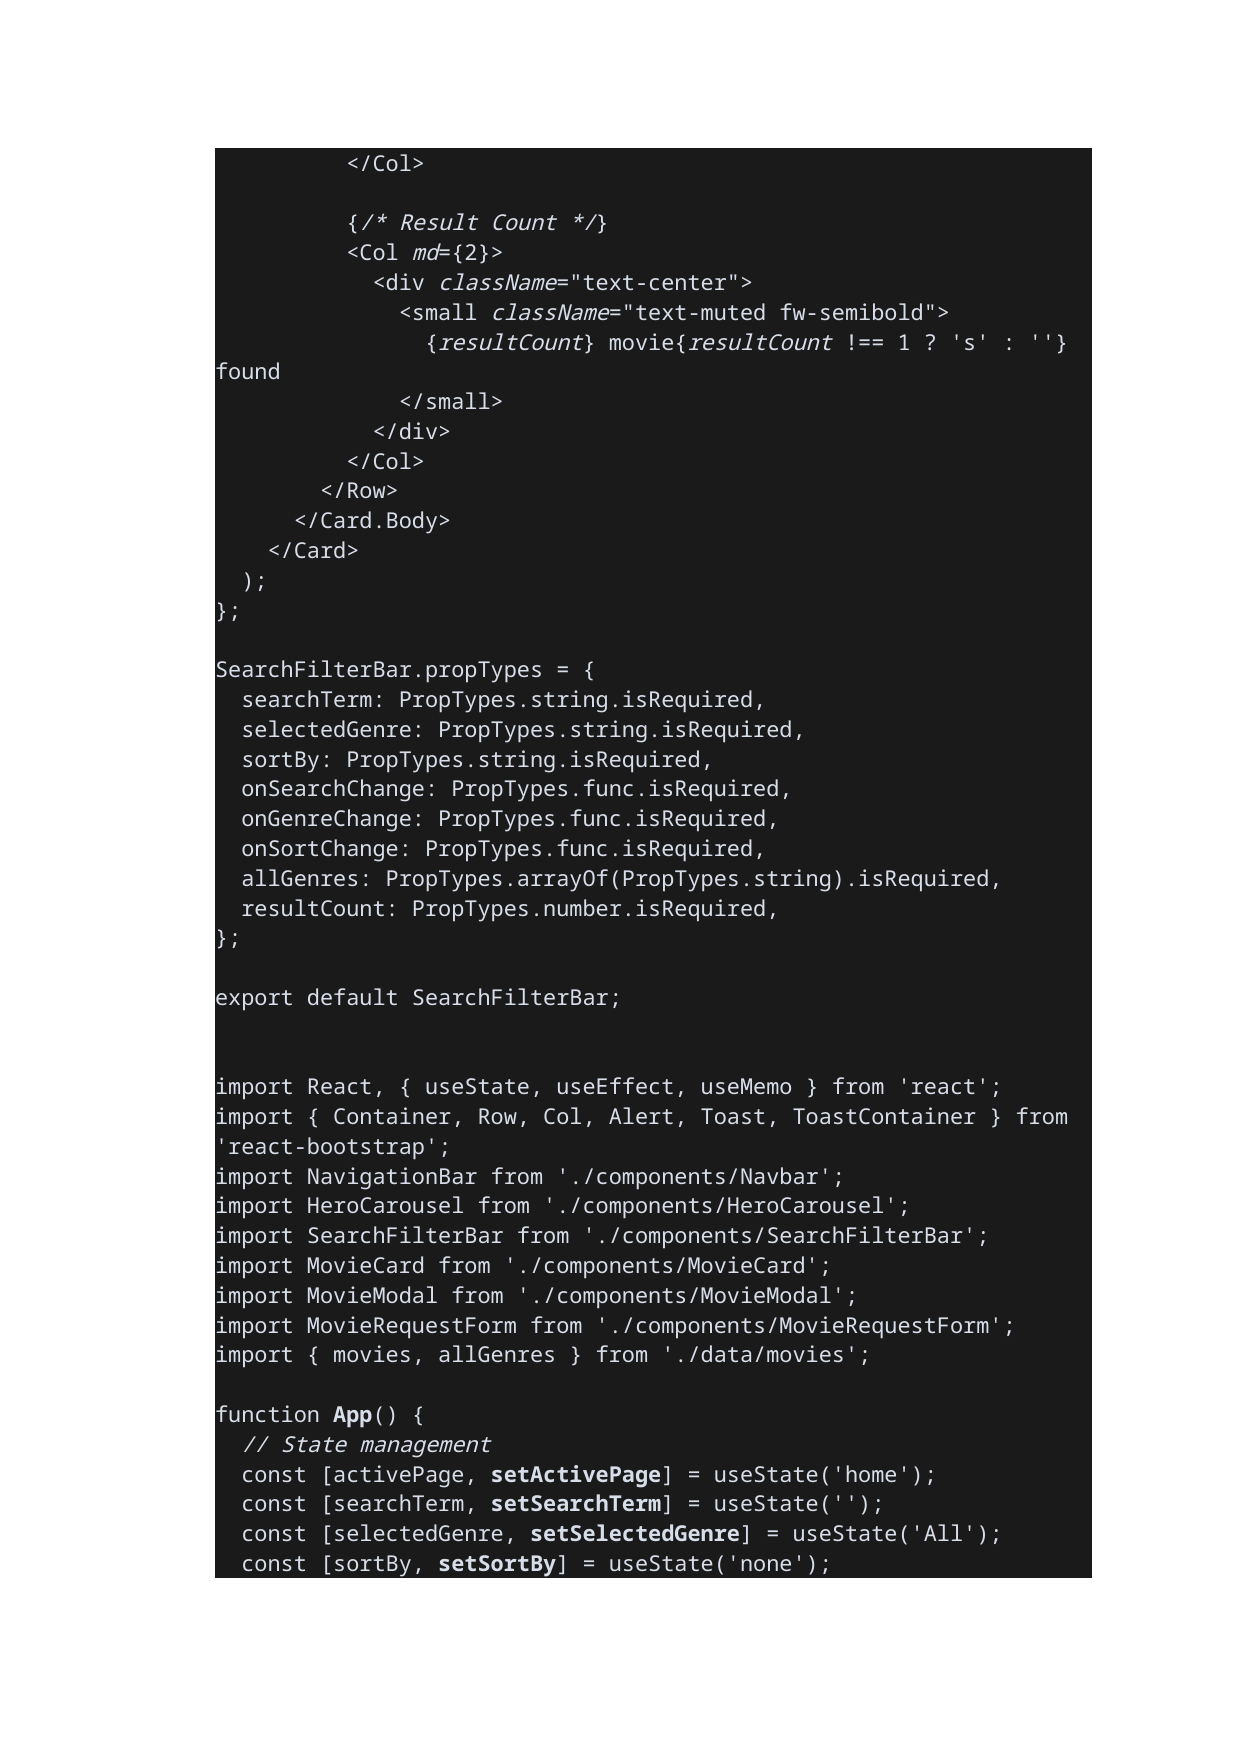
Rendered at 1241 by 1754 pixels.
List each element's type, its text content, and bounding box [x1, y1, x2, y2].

text const [selectedGenre, setSelectedGenre] = useState('All'); [215, 1518, 1092, 1548]
text {resultCount} movie{resultCount !== 1 ? 's' : ''} found [215, 326, 1092, 386]
text selectedGenre: PropTypes.string.isRequired, [215, 714, 1092, 743]
text </Col> [215, 148, 1092, 177]
text {/* Result Count */} [215, 207, 1092, 237]
text </Row> [215, 475, 1092, 505]
text import NavigationBar from './components/Navbar'; [215, 1161, 1092, 1190]
text import MovieRequestForm from './components/MovieRequestForm'; [215, 1309, 1092, 1339]
text resultCount: PropTypes.number.isRequired, [215, 892, 1092, 922]
text allGenres: PropTypes.arrayOf(PropTypes.string).isRequired, [215, 863, 1092, 892]
text </small> [215, 386, 1092, 416]
text const [activePage, setActivePage] = useState('home'); [215, 1458, 1092, 1488]
text import MovieModal from './components/MovieModal'; [215, 1280, 1092, 1309]
text }; [215, 922, 1092, 952]
text onGenreChange: PropTypes.func.isRequired, [215, 803, 1092, 833]
text <div className="text-center"> [215, 267, 1092, 297]
text <small className="text-muted fw-semibold"> [215, 297, 1092, 326]
text onSortChange: PropTypes.func.isRequired, [215, 833, 1092, 863]
text import HeroCarousel from './components/HeroCarousel'; [215, 1190, 1092, 1220]
text onSearchChange: PropTypes.func.isRequired, [215, 773, 1092, 803]
text </Card.Body> [215, 505, 1092, 535]
text export default SearchFilterBar; [215, 982, 1092, 1012]
text </Col> [215, 446, 1092, 475]
text SearchFilterBar.propTypes = { [215, 654, 1092, 684]
text const [searchTerm, setSearchTerm] = useState(''); [215, 1488, 1092, 1518]
text function App() { [215, 1399, 1092, 1429]
text searchTerm: PropTypes.string.isRequired, [215, 684, 1092, 714]
text <Col md={2}> [215, 237, 1092, 267]
text import MovieCard from './components/MovieCard'; [215, 1250, 1092, 1280]
text </Card> [215, 535, 1092, 565]
text import { movies, allGenres } from './data/movies'; [215, 1339, 1092, 1369]
text import { Container, Row, Col, Alert, Toast, ToastContainer } from 'react-bootstrap'; [215, 1101, 1092, 1161]
text </div> [215, 416, 1092, 446]
text }; [215, 594, 1092, 624]
text import React, { useState, useEffect, useMemo } from 'react'; [215, 1071, 1092, 1101]
text sortBy: PropTypes.string.isRequired, [215, 743, 1092, 773]
text const [sortBy, setSortBy] = useState('none'); [215, 1548, 1092, 1578]
text ); [215, 565, 1092, 594]
text // State management [215, 1429, 1092, 1458]
text import SearchFilterBar from './components/SearchFilterBar'; [215, 1220, 1092, 1250]
